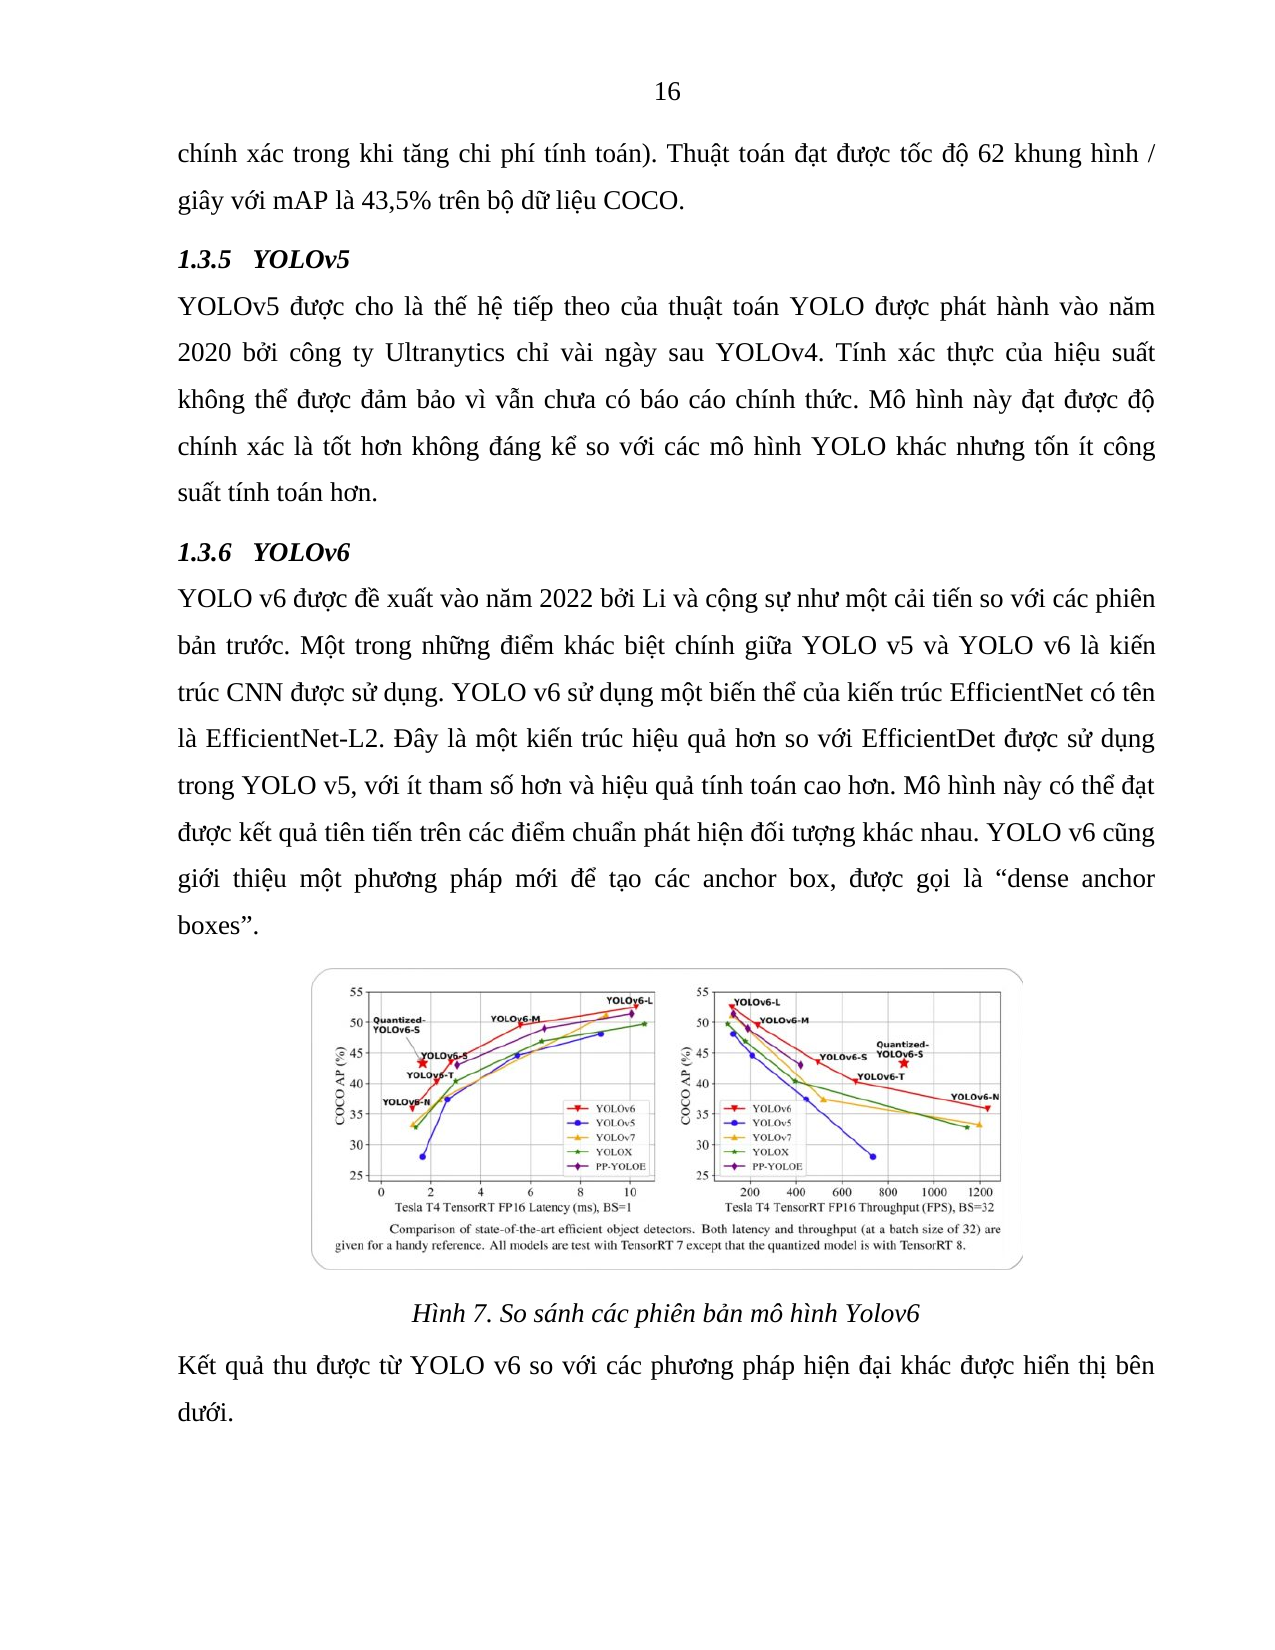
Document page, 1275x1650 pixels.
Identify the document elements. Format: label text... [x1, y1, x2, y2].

text YOLO v6 được đề xuất vào năm 2022 bởi Li và cộng sự như một cải tiến so với các phiên bản trước. Một trong những điểm khác biệt chính giữa YOLO v5 và YOLO v6 là kiến trúc CNN được sử dụng. YOLO v6 sử dụng một biến thể của kiến trúc EfficientNet có tên là EfficientNet-L2. Đây là một kiến trúc hiệu quả hơn so với EfficientDet được sử dụng trong YOLO v5, với ít tham số hơn và hiệu quả tính toán cao hơn. Mô hình này có thể đạt được kết quả tiên tiến trên các điểm chuẩn phát hiện đối tượng khác nhau. YOLO v6 cũng giới thiệu một phương pháp mới để tạo các anchor box, được gọi là “dense anchor boxes”. [177, 582, 1157, 940]
text Hình 7. So sánh các phiên bản mô hình Yolov6 [177, 1297, 1157, 1328]
text YOLOv5 được cho là thế hệ tiếp theo của thuật toán YOLO được phát hành vào năm 2020 bởi công ty Ultranytics chỉ vài ngày sau YOLOv4. Tính xác thực của hiệu suất không thể được đảm bảo vì vẫn chưa có báo cáo chính thức. Mô hình này đạt được độ chính xác là tốt hơn không đáng kể so với các mô hình YOLO khác nhưng tốn ít công suất tính toán hơn. [177, 290, 1157, 508]
subtitle YOLOv6 [177, 536, 1157, 567]
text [177, 137, 1157, 215]
text Kết quả thu được từ YOLO v6 so với các phương pháp hiện đại khác được hiển thị bên dưới. [177, 1349, 1157, 1427]
picture [311, 968, 1023, 1270]
subtitle YOLOv5 [177, 243, 1157, 274]
